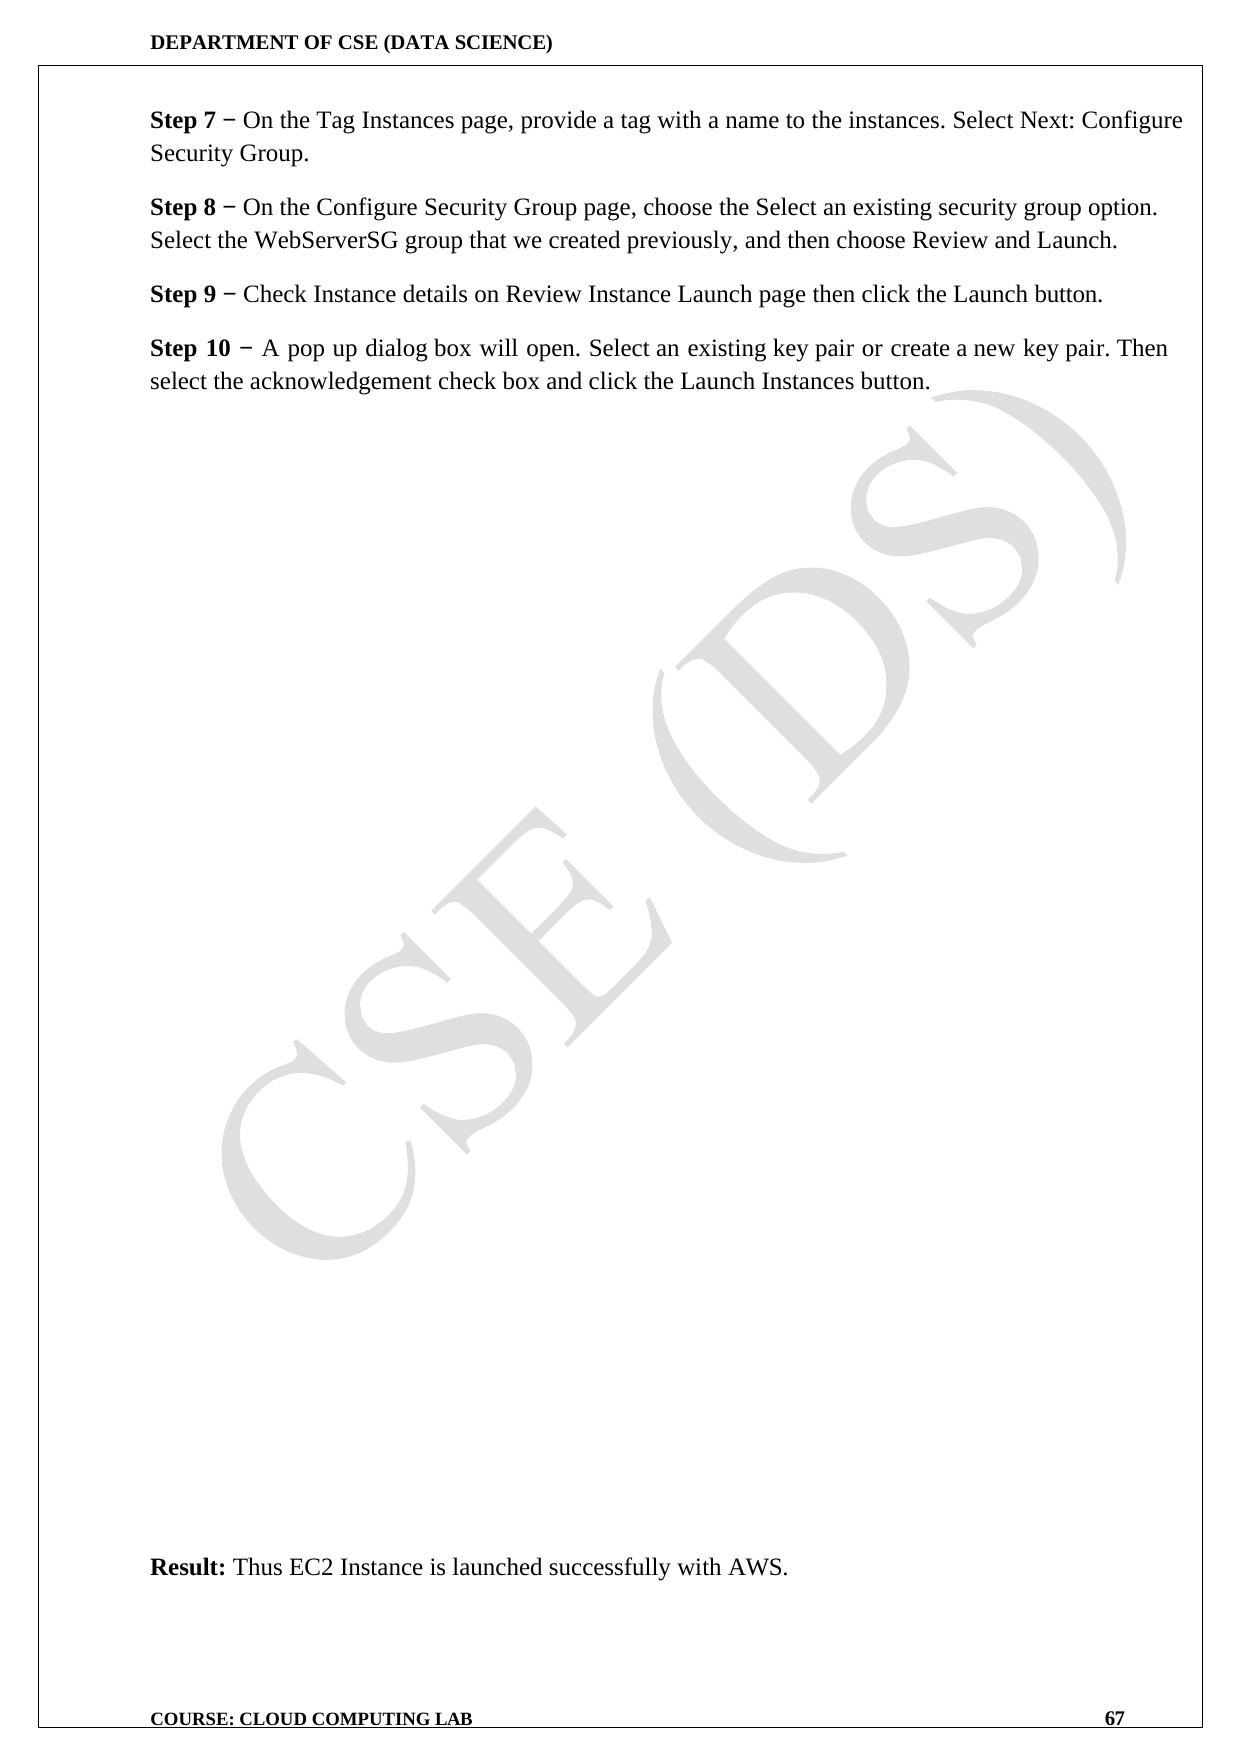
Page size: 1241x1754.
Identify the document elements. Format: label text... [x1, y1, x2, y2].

text Step 7 − On the Tag Instances page, provide a tag with a name to the instances. Select Next: Configure Security Group. [150, 106, 1202, 167]
text Result: Thus EC2 Instance is launched successfully with AWS. [150, 1552, 1202, 1580]
text Step 9 − Check Instance details on Review Instance Launch page then click the Launch button. [150, 279, 1202, 307]
text Step 8 − On the Configure Security Group page, choose the Select an existing security group option. Select the WebServerSG group that we created previously, and then choose Review and Launch. [150, 192, 1173, 254]
text Step 10 − A pop up dialog box will open. Select an existing key pair or create a new key pair. Then select the acknowledgement check box and click the Launch Instances button. [150, 333, 1173, 394]
